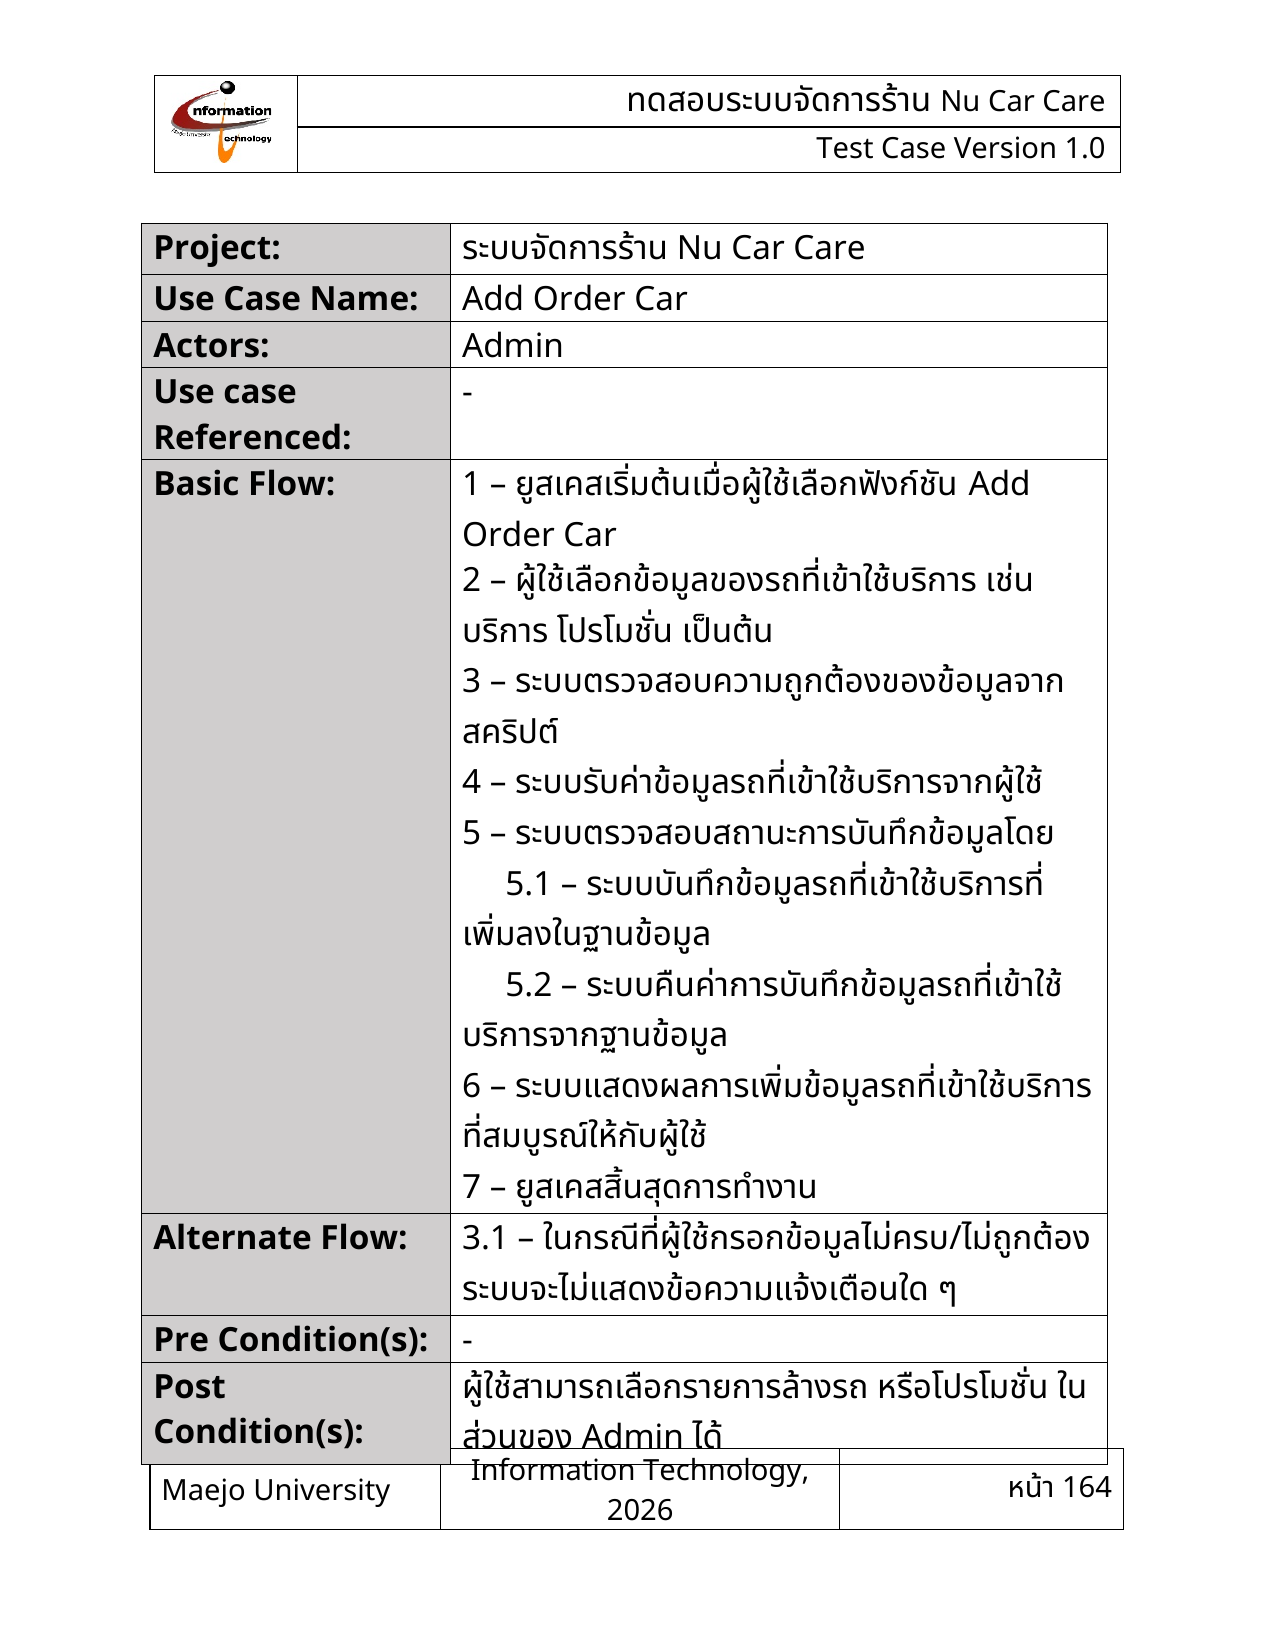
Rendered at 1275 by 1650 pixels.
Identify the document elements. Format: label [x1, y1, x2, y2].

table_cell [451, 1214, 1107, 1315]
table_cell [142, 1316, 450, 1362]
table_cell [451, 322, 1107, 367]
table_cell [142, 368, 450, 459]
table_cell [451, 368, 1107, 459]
picture [170, 81, 272, 163]
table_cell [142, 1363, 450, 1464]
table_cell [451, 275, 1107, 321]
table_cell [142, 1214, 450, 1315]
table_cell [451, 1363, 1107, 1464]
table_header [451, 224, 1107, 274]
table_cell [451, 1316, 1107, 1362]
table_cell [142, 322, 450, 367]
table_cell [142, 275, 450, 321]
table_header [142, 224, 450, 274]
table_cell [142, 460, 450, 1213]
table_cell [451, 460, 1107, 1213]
